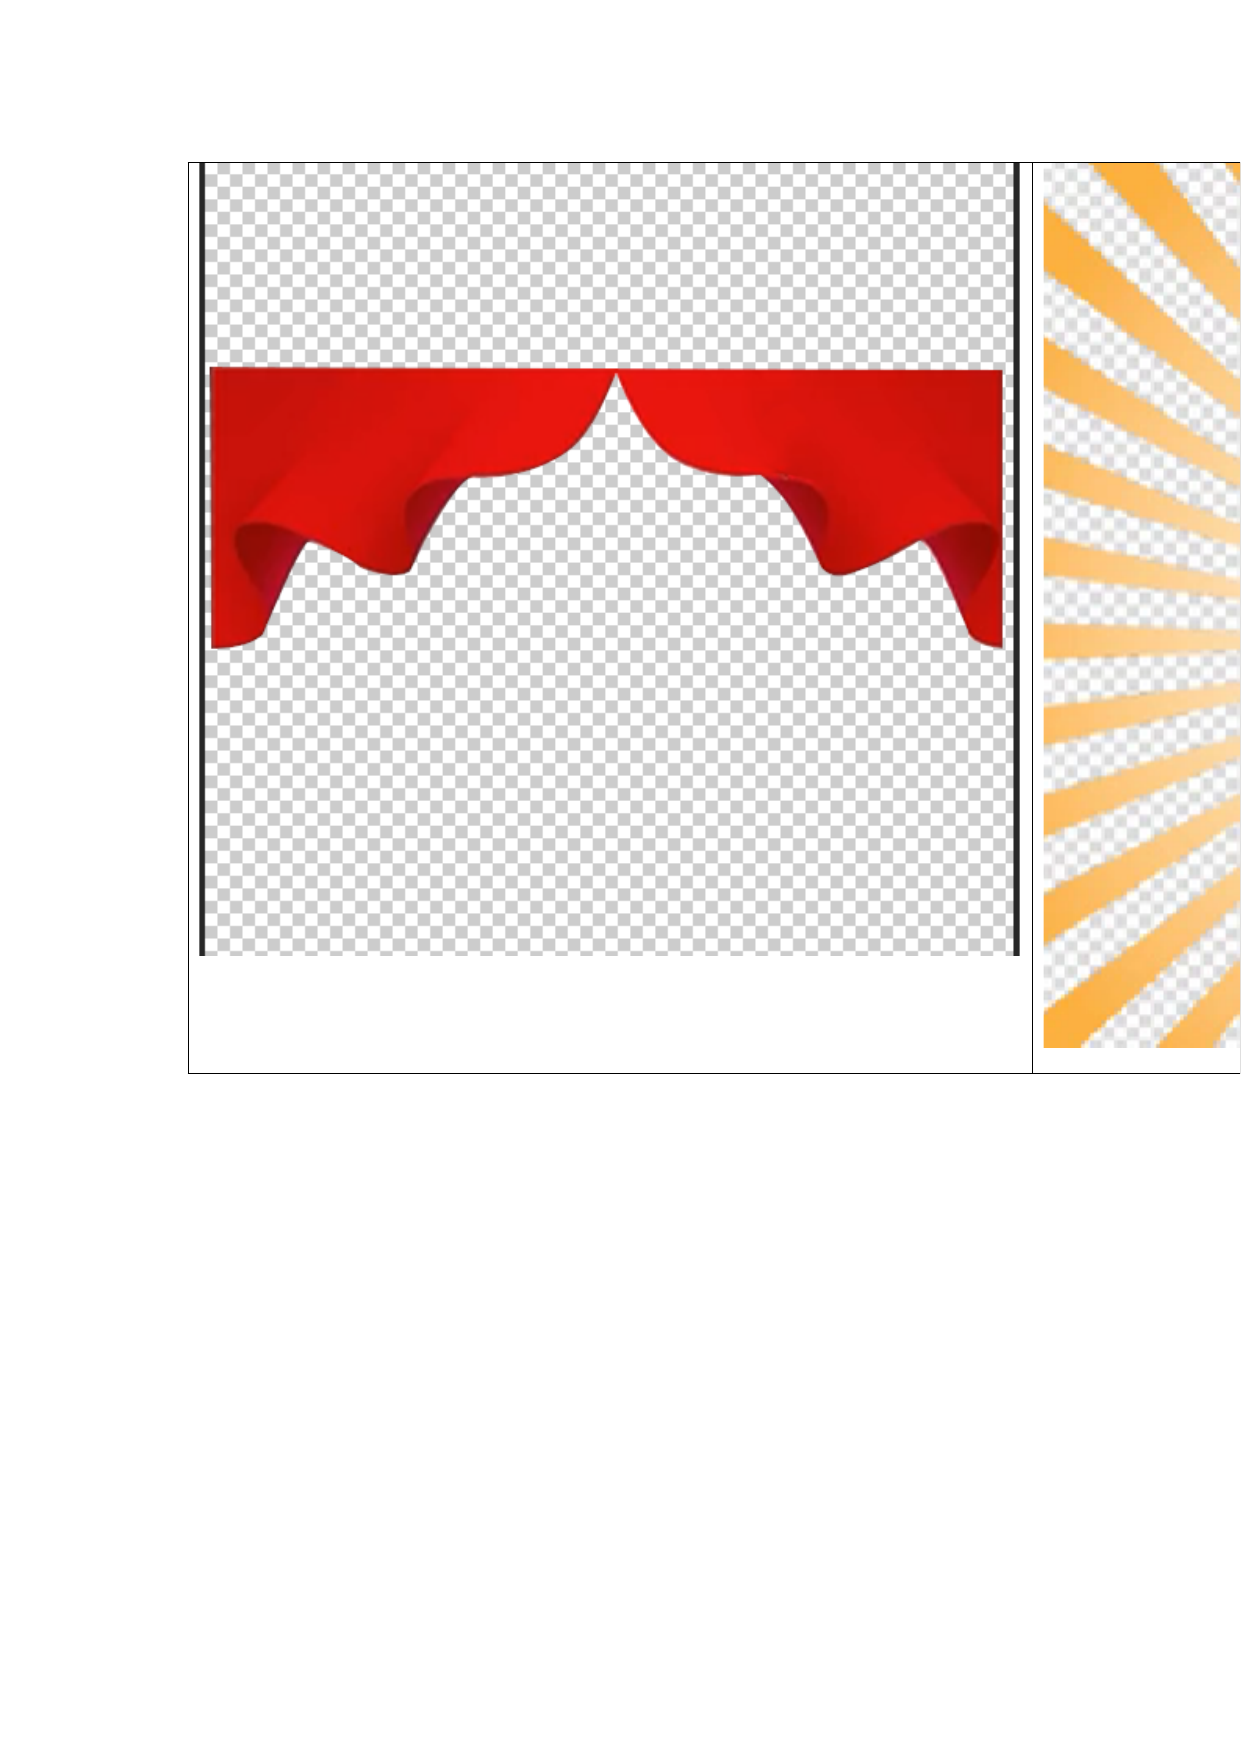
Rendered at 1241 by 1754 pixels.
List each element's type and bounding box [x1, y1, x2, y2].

table_cell [189, 163, 1032, 1073]
picture [199, 163, 1020, 956]
table_cell [1033, 163, 1240, 1073]
